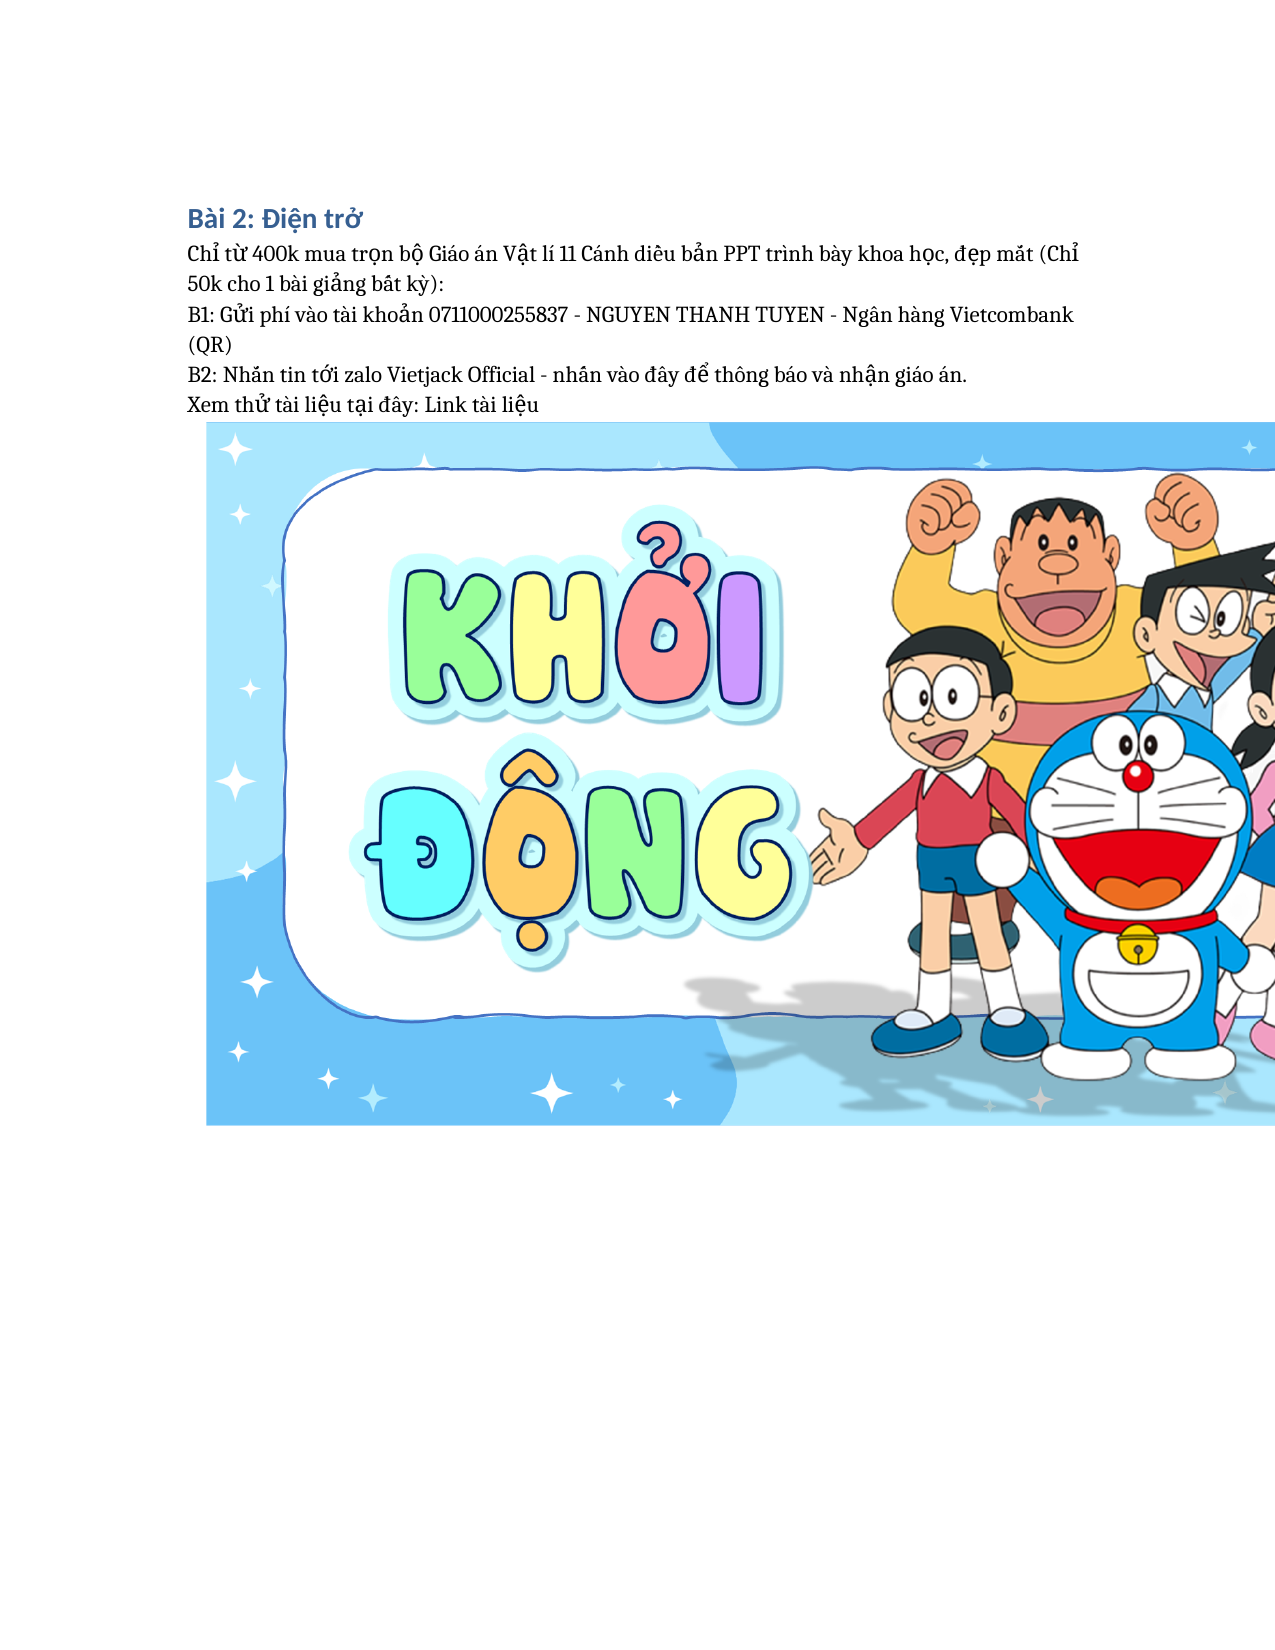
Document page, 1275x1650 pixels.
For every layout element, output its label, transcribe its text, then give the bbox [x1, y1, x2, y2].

picture [206, 422, 1275, 1126]
subtitle Bài 2: Điện trở [187, 200, 1087, 236]
